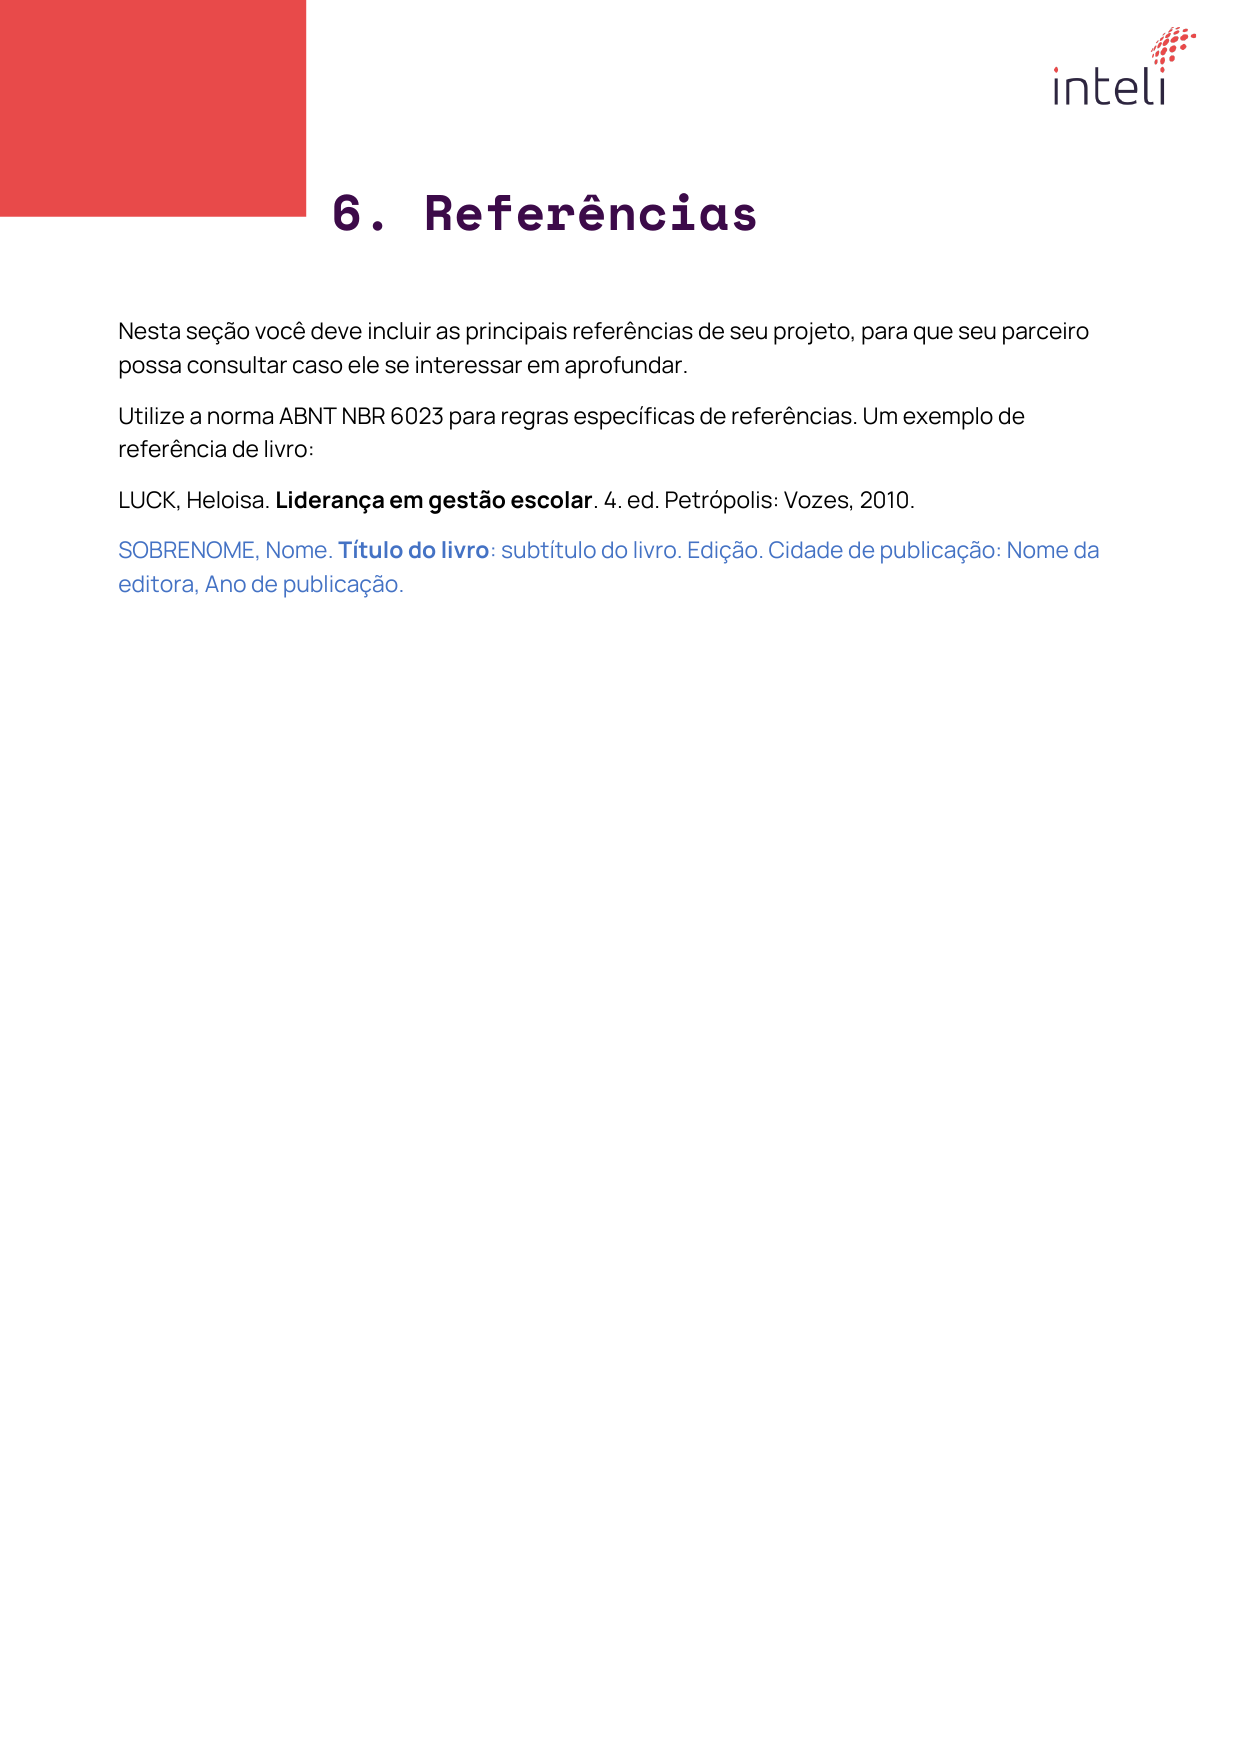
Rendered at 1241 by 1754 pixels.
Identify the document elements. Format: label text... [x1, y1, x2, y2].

picture [0, 0, 307, 217]
subtitle 6. Referências [118, 174, 1122, 248]
text LUCK, Heloisa. Liderança em gestão escolar. 4. ed. Petrópolis: Vozes, 2010. [118, 484, 1122, 515]
text Nesta seção você deve incluir as principais referências de seu projeto, para que seu parceiro possa consultar caso ele se interessar em aprofundar. [118, 315, 1122, 380]
text SOBRENOME, Nome. Título do livro: subtítulo do livro. Edição. Cidade de publicação: Nome da editora, Ano de publicação. [118, 534, 1122, 600]
text Utilize a norma ABNT NBR 6023 para regras específicas de referências. Um exemplo de referência de livro: [118, 399, 1122, 465]
picture [1054, 27, 1197, 105]
